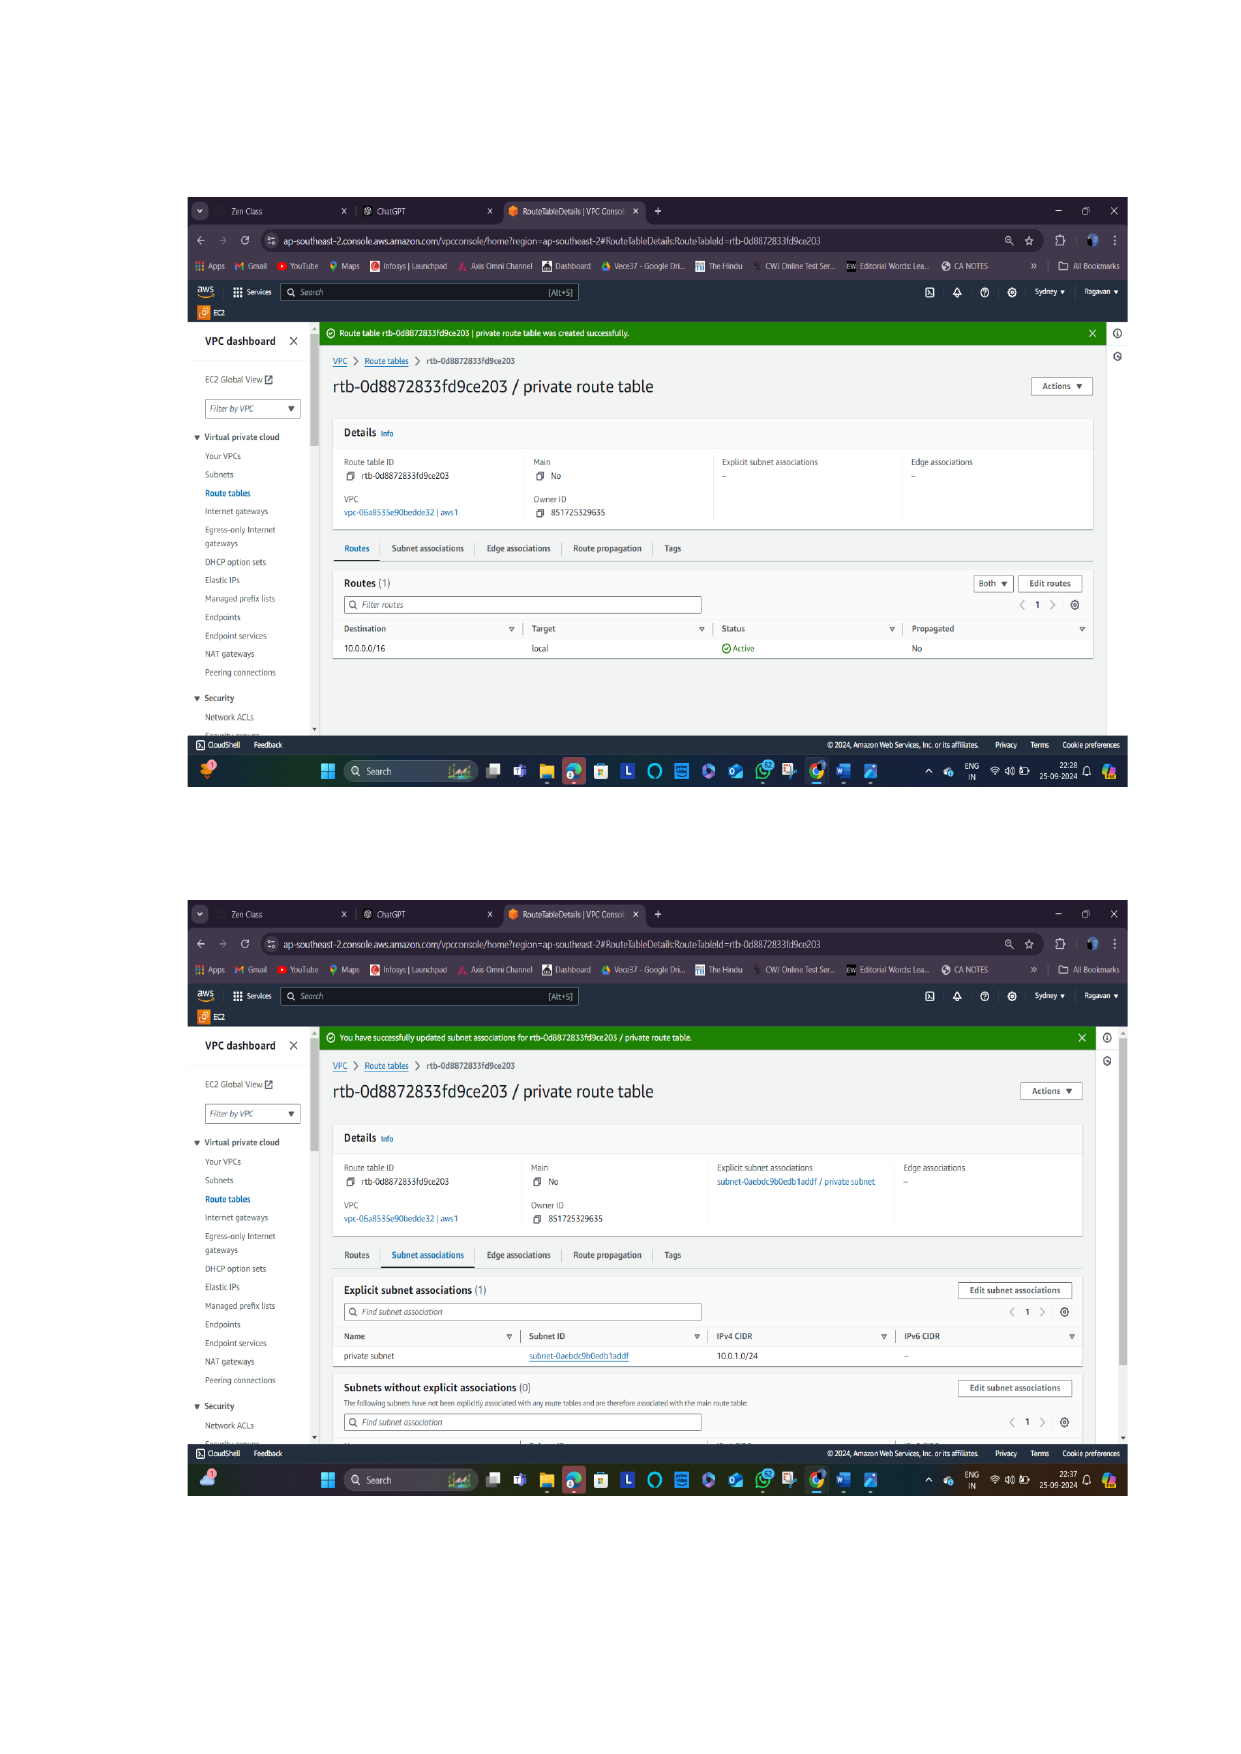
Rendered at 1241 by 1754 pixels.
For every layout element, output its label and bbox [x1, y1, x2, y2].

picture [187, 197, 1128, 787]
picture [187, 900, 1128, 1496]
